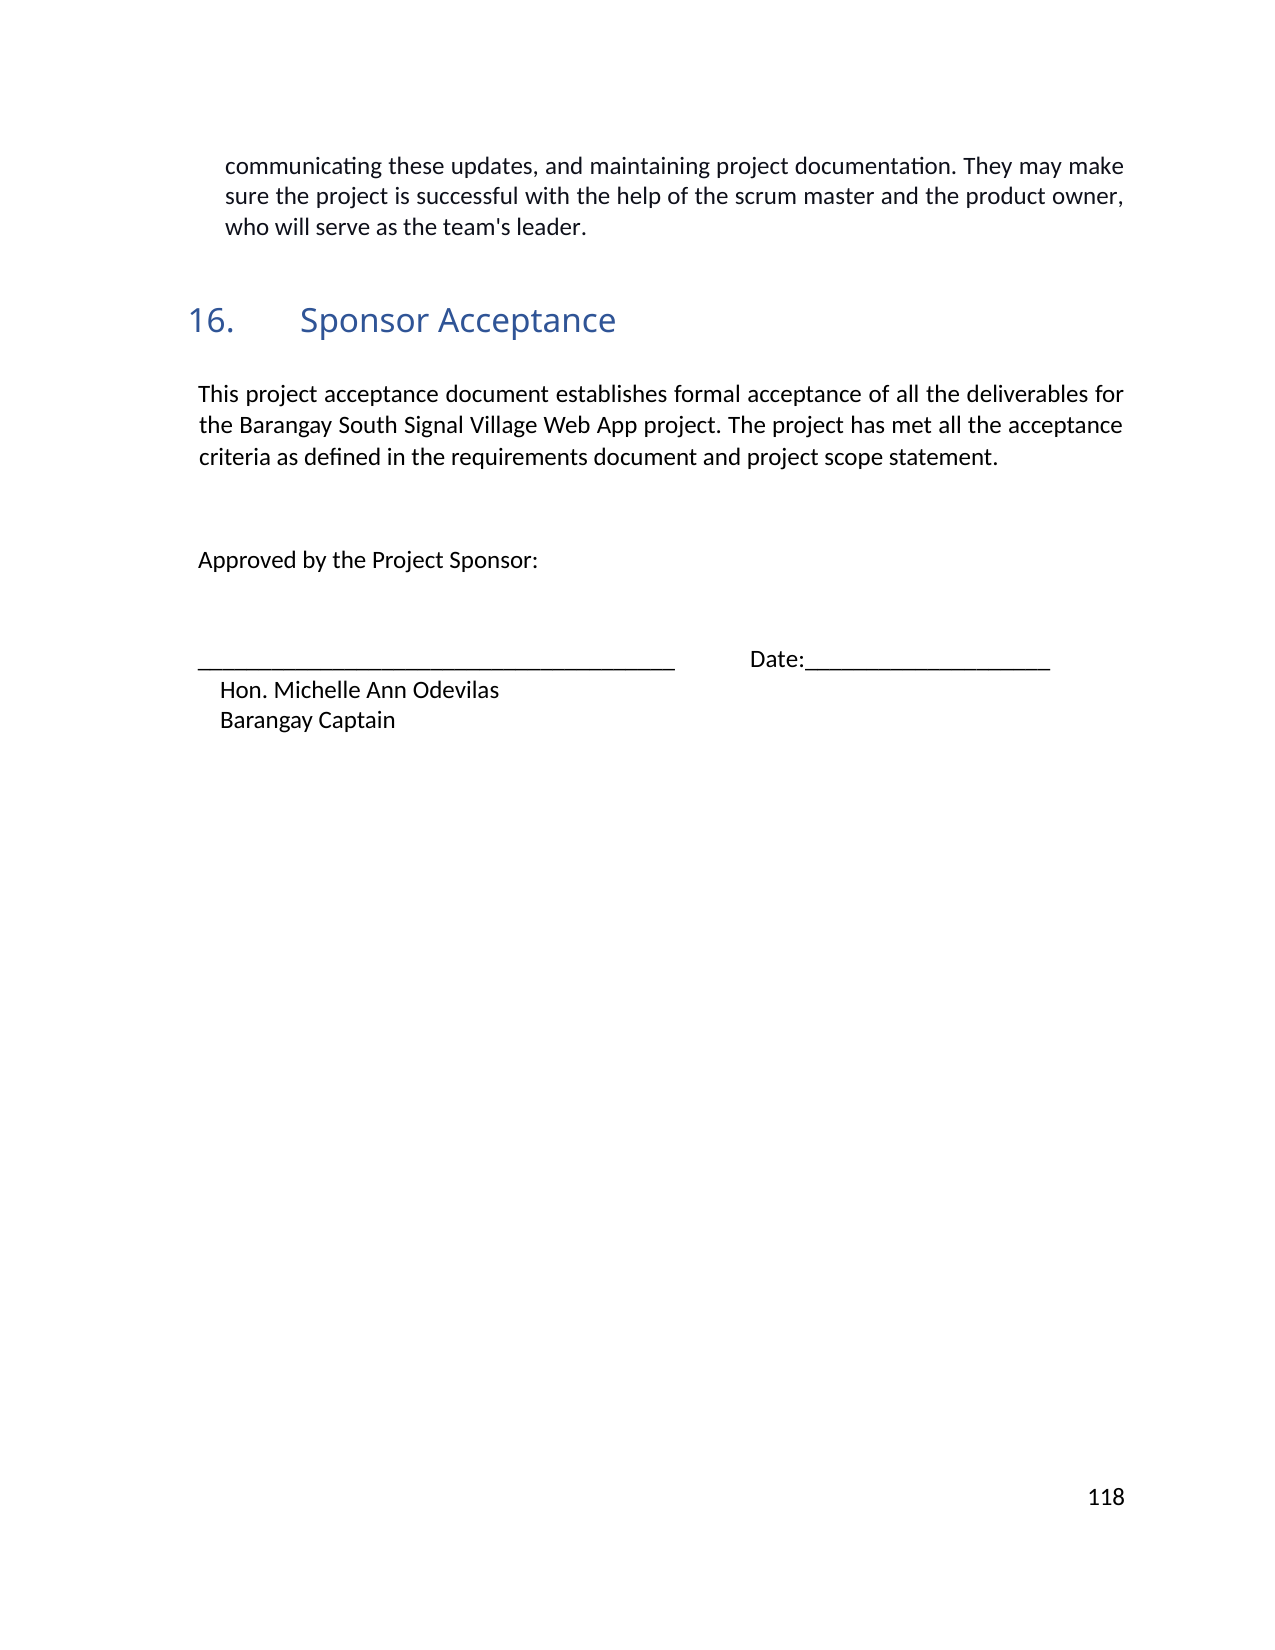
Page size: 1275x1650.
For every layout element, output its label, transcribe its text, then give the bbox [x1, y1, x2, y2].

text Date: [198, 643, 1125, 674]
text This project acceptance document establishes formal acceptance of all the deliverables for the Barangay South Signal Village Web App project. The project has met all the acceptance criteria as defined in the requirements document and project scope statement. [198, 378, 1125, 471]
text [225, 150, 1125, 242]
text Approved by the Project Sponsor: [198, 544, 1125, 574]
text Hon. Michelle Ann Odevilas [220, 674, 1125, 704]
subtitle Sponsor Acceptance [187, 297, 1125, 342]
text Barangay Captain [220, 704, 1125, 735]
